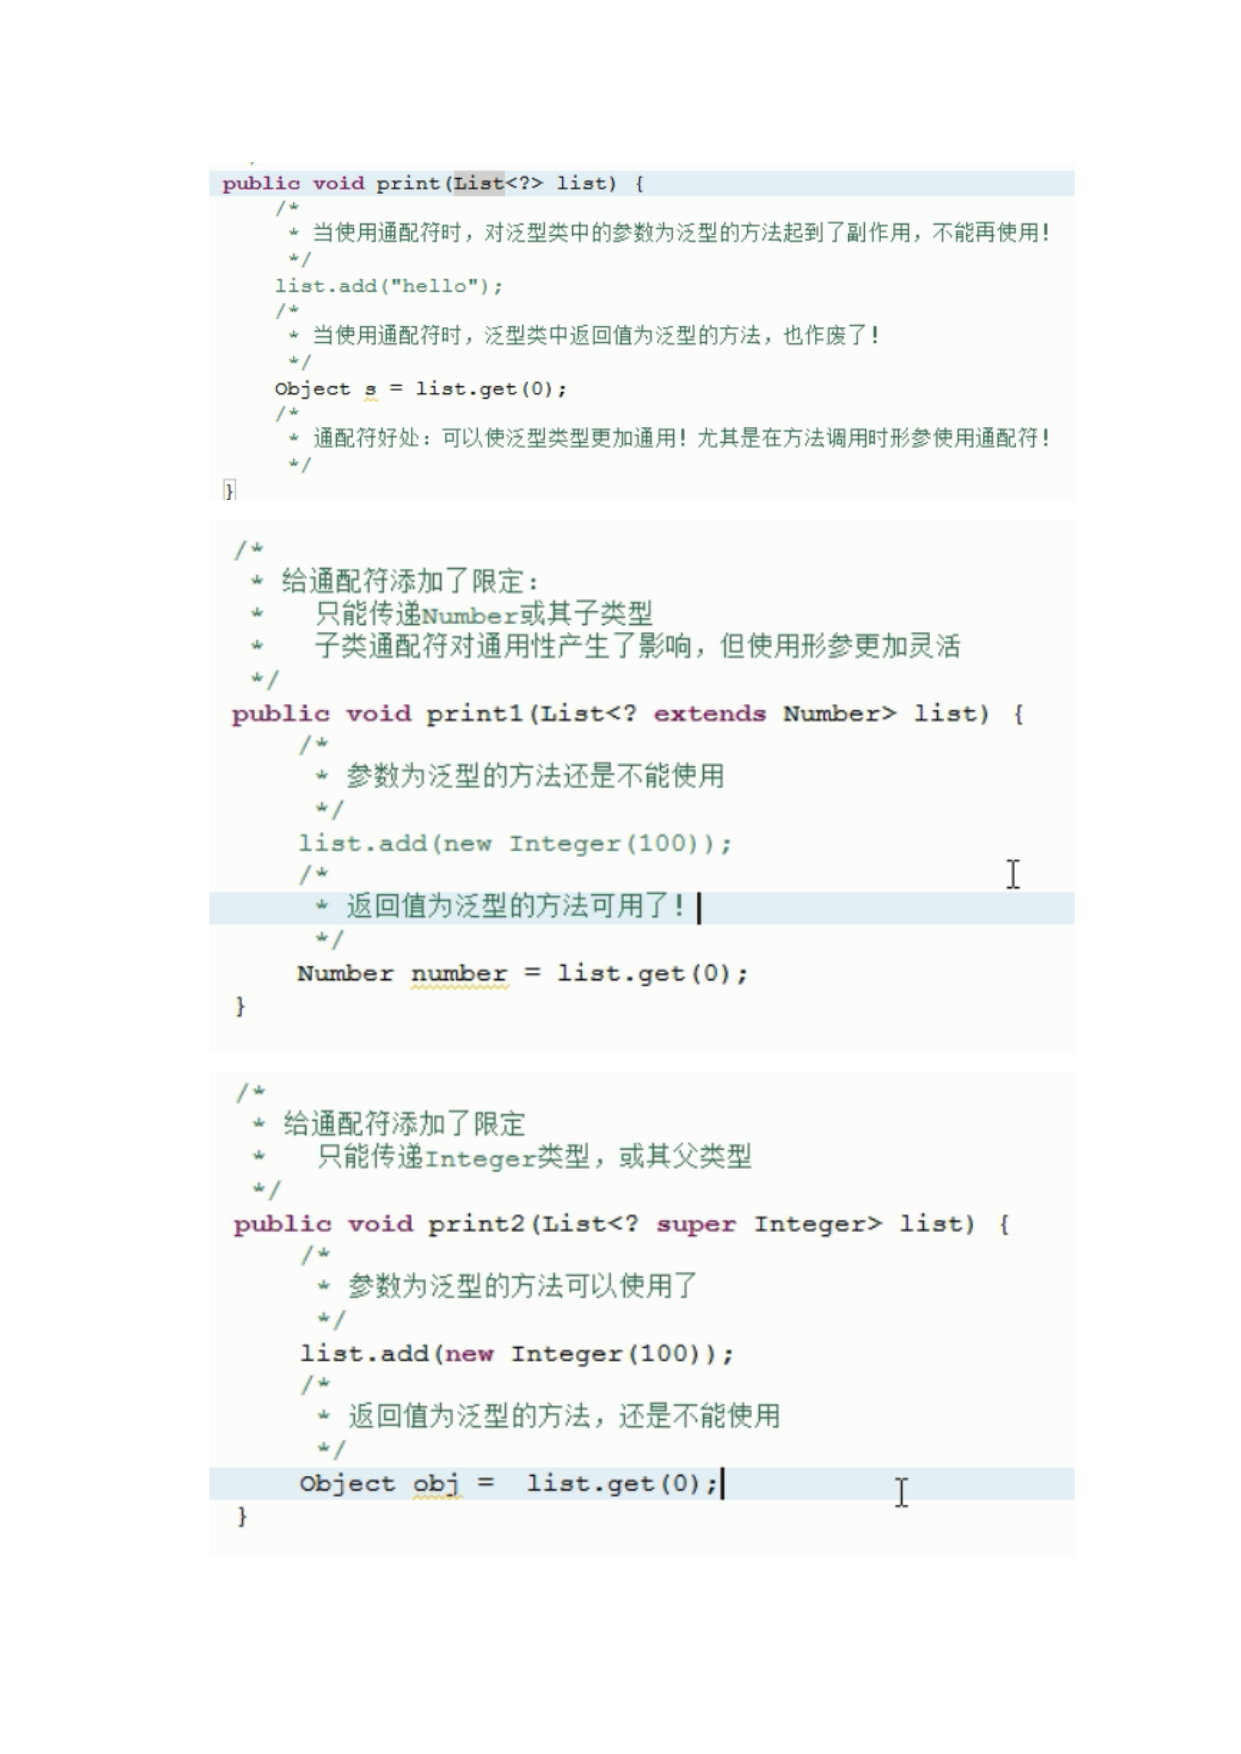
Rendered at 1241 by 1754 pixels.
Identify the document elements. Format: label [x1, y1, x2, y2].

picture [209, 162, 1075, 500]
picture [209, 1072, 1075, 1557]
picture [209, 519, 1075, 1054]
